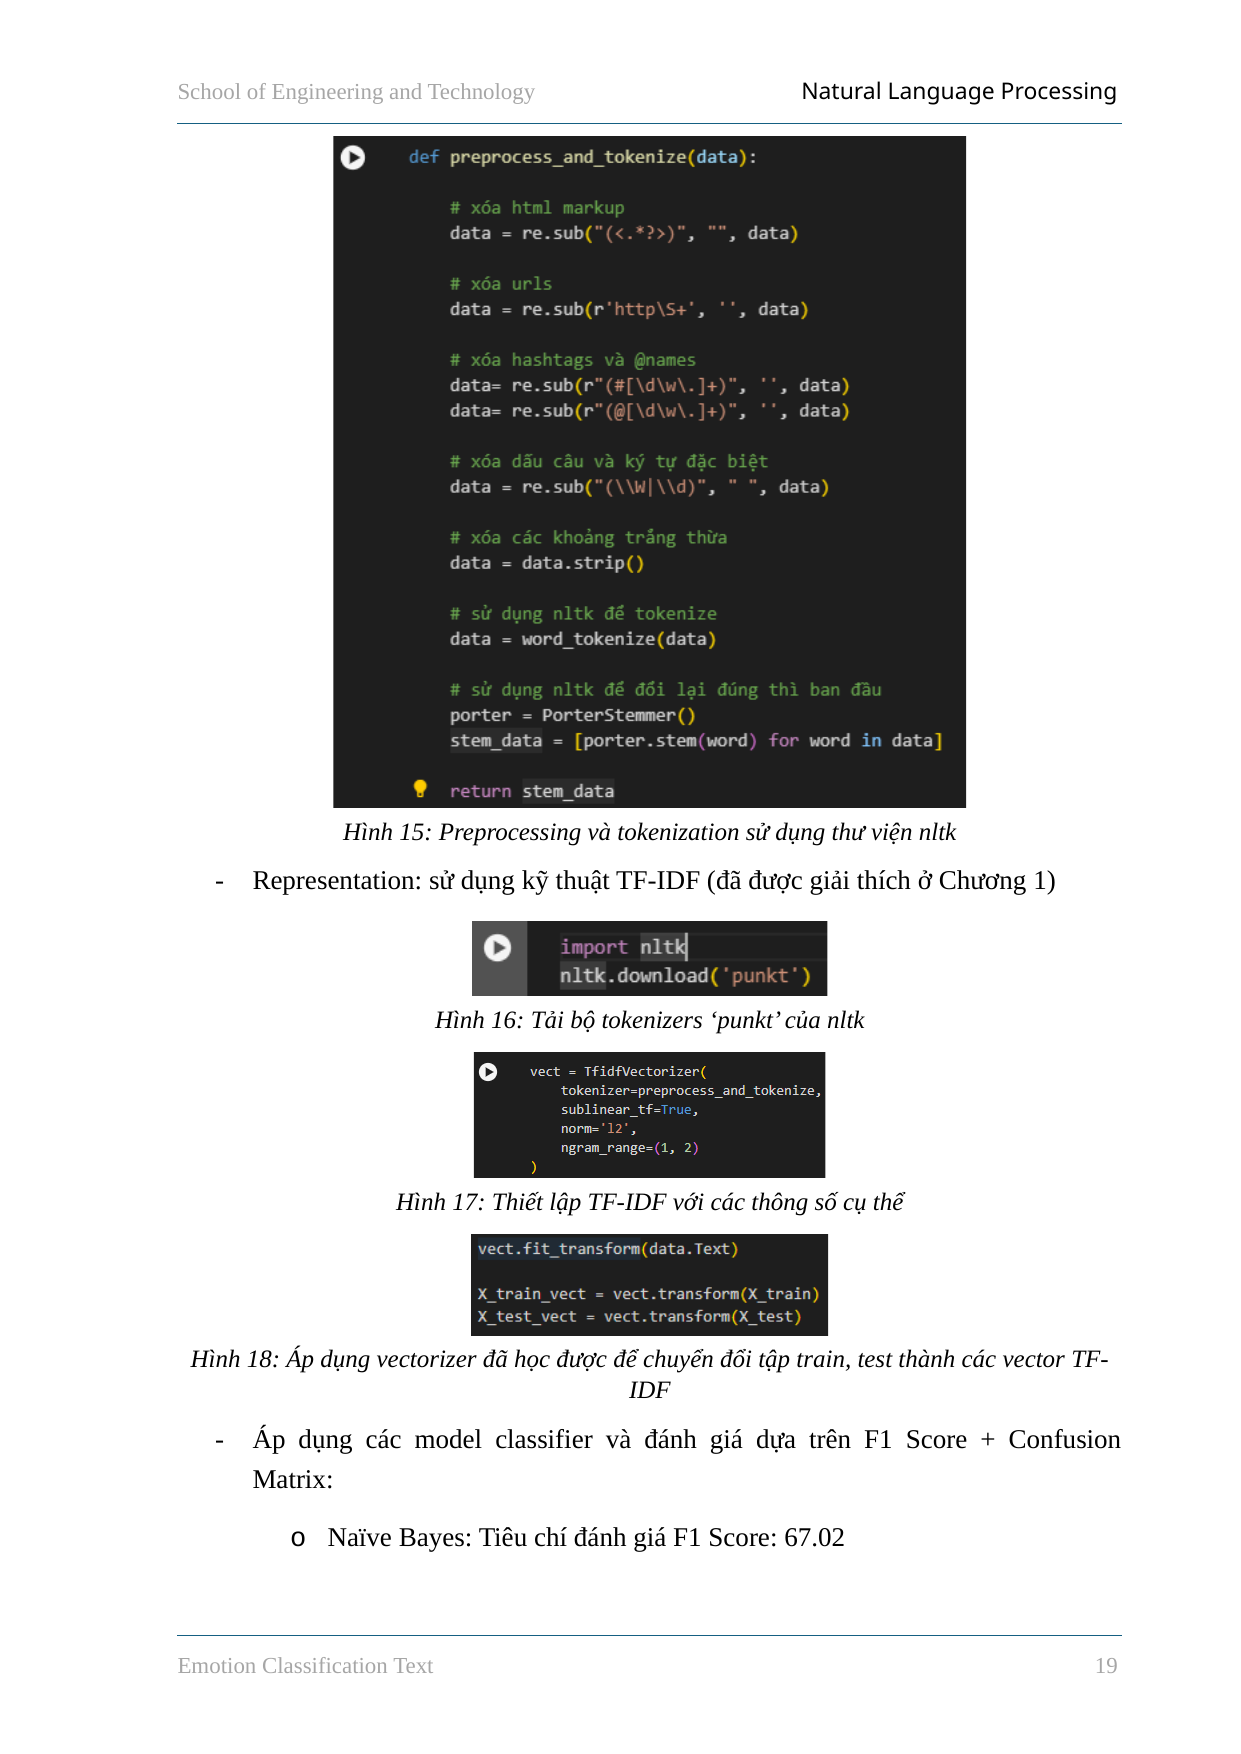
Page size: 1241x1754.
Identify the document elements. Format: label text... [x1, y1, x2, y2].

text Hình 17: Thiết lập TF-IDF với các thông số cụ thể [177, 1187, 1122, 1216]
picture [472, 921, 828, 996]
picture [333, 136, 967, 808]
text Hình 15: Preprocessing và tokenization sử dụng thư viện nltk [177, 817, 1122, 845]
picture [473, 1052, 826, 1178]
picture [471, 1234, 829, 1336]
text Hình 16: Tải bộ tokenizers ‘punkt’ của nltk [177, 1005, 1122, 1033]
text Hình 18: Áp dụng vectorizer đã học được để chuyển đổi tập train, test thành các vector TF-IDF [177, 1344, 1122, 1404]
list Áp dụng các model classifier và đánh giá dựa trên F1 Score + Confusion Matrix: [215, 1423, 1122, 1495]
list Representation: sử dụng kỹ thuật TF-IDF (đã được giải thích ở Chương 1) [215, 864, 1122, 896]
list Naïve Bayes: Tiêu chí đánh giá F1 Score: 67.02 [290, 1521, 1122, 1554]
